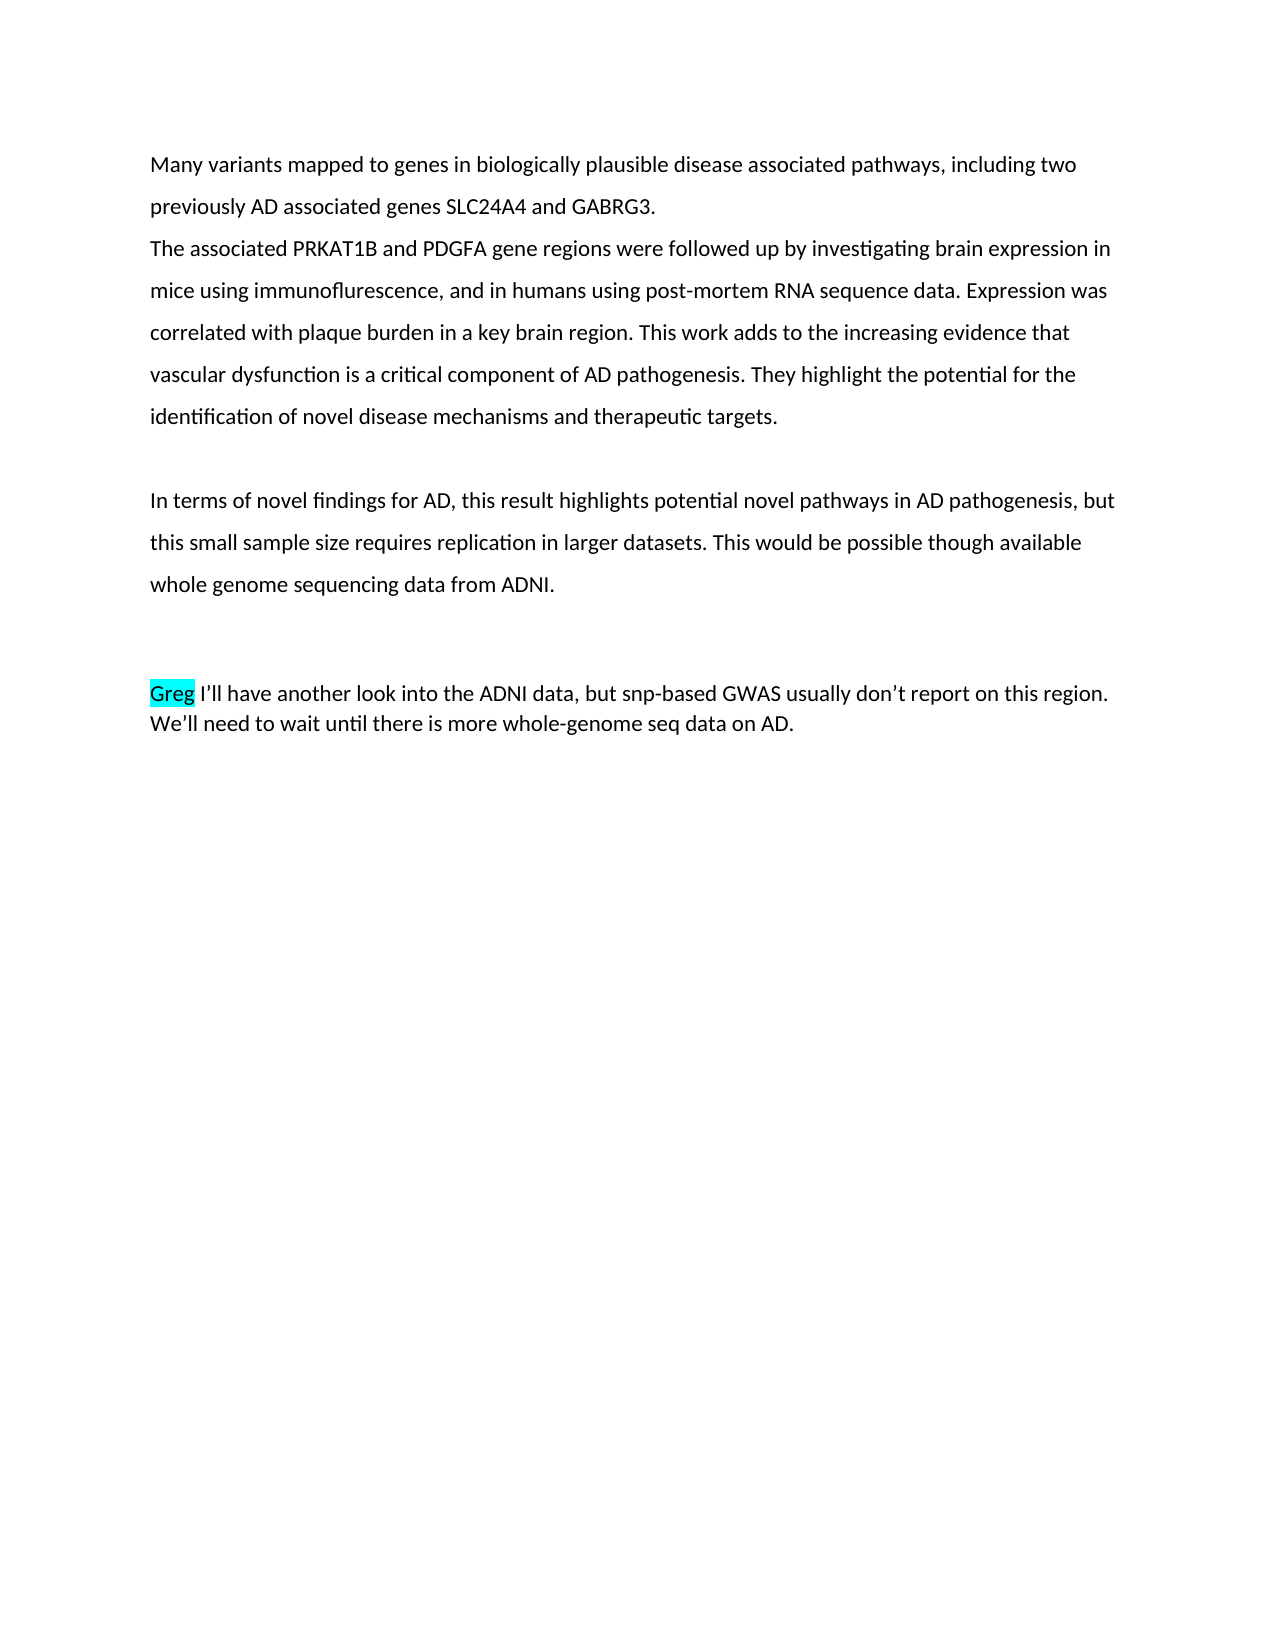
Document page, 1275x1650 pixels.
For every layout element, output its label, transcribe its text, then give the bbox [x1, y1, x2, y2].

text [150, 150, 1125, 640]
text Greg I’ll have another look into the ADNI data, but snp-based GWAS usually don’t report on this region. We’ll need to wait until there is more whole-genome seq data on AD. [150, 679, 1125, 767]
